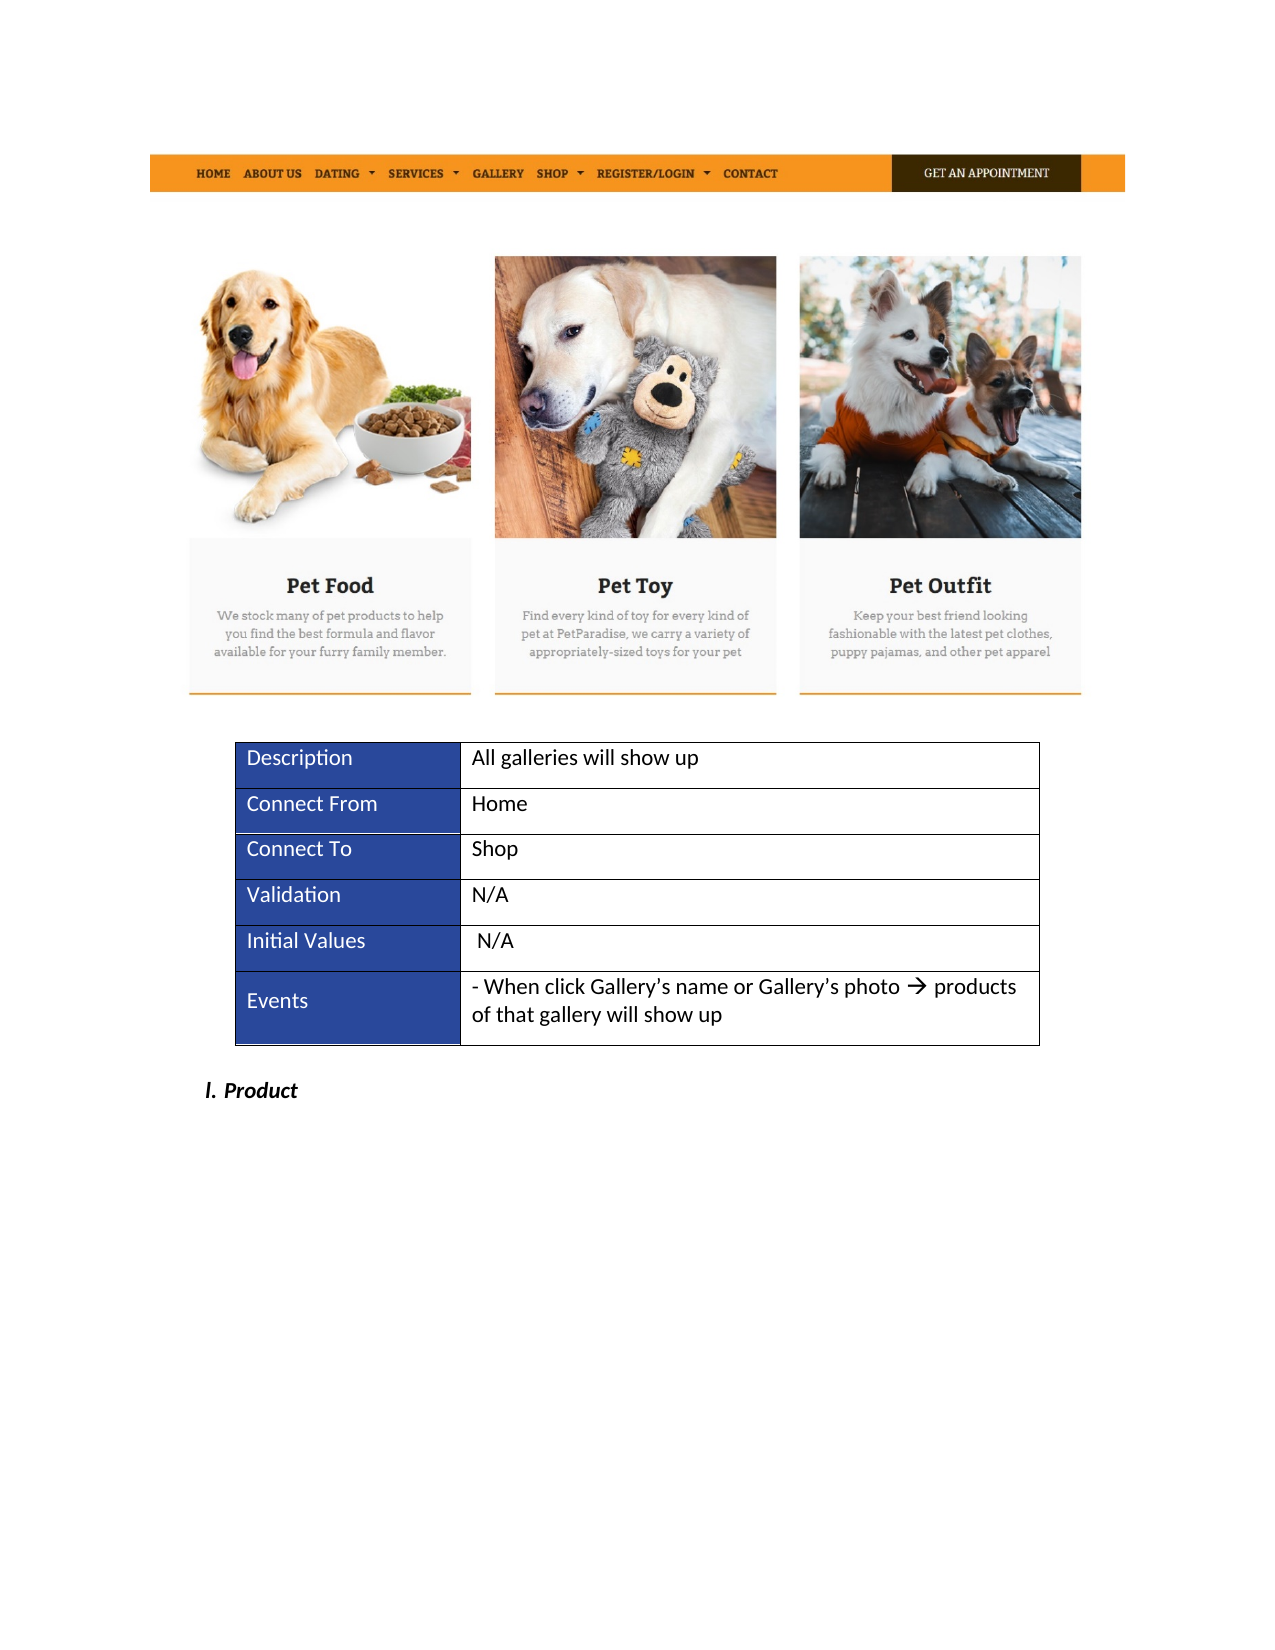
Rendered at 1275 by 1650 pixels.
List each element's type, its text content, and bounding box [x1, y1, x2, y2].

table_cell N/A [461, 880, 1039, 925]
list Product [205, 1076, 1125, 1104]
table_header Description [236, 743, 460, 788]
table_cell Validation [236, 880, 460, 925]
picture [150, 150, 1125, 724]
table_cell Events [236, 972, 460, 1044]
table_cell Shop [461, 835, 1039, 879]
table_cell Connect From [236, 789, 460, 833]
table_cell N/A [461, 926, 1039, 971]
table_cell Initial Values [236, 926, 460, 971]
table_cell Connect To [236, 835, 460, 879]
table_header All galleries will show up [461, 743, 1039, 788]
table_cell - When click Gallery’s name or Gallery’s photo products of that gallery will show up [461, 972, 1039, 1044]
table_cell Home [461, 789, 1039, 833]
